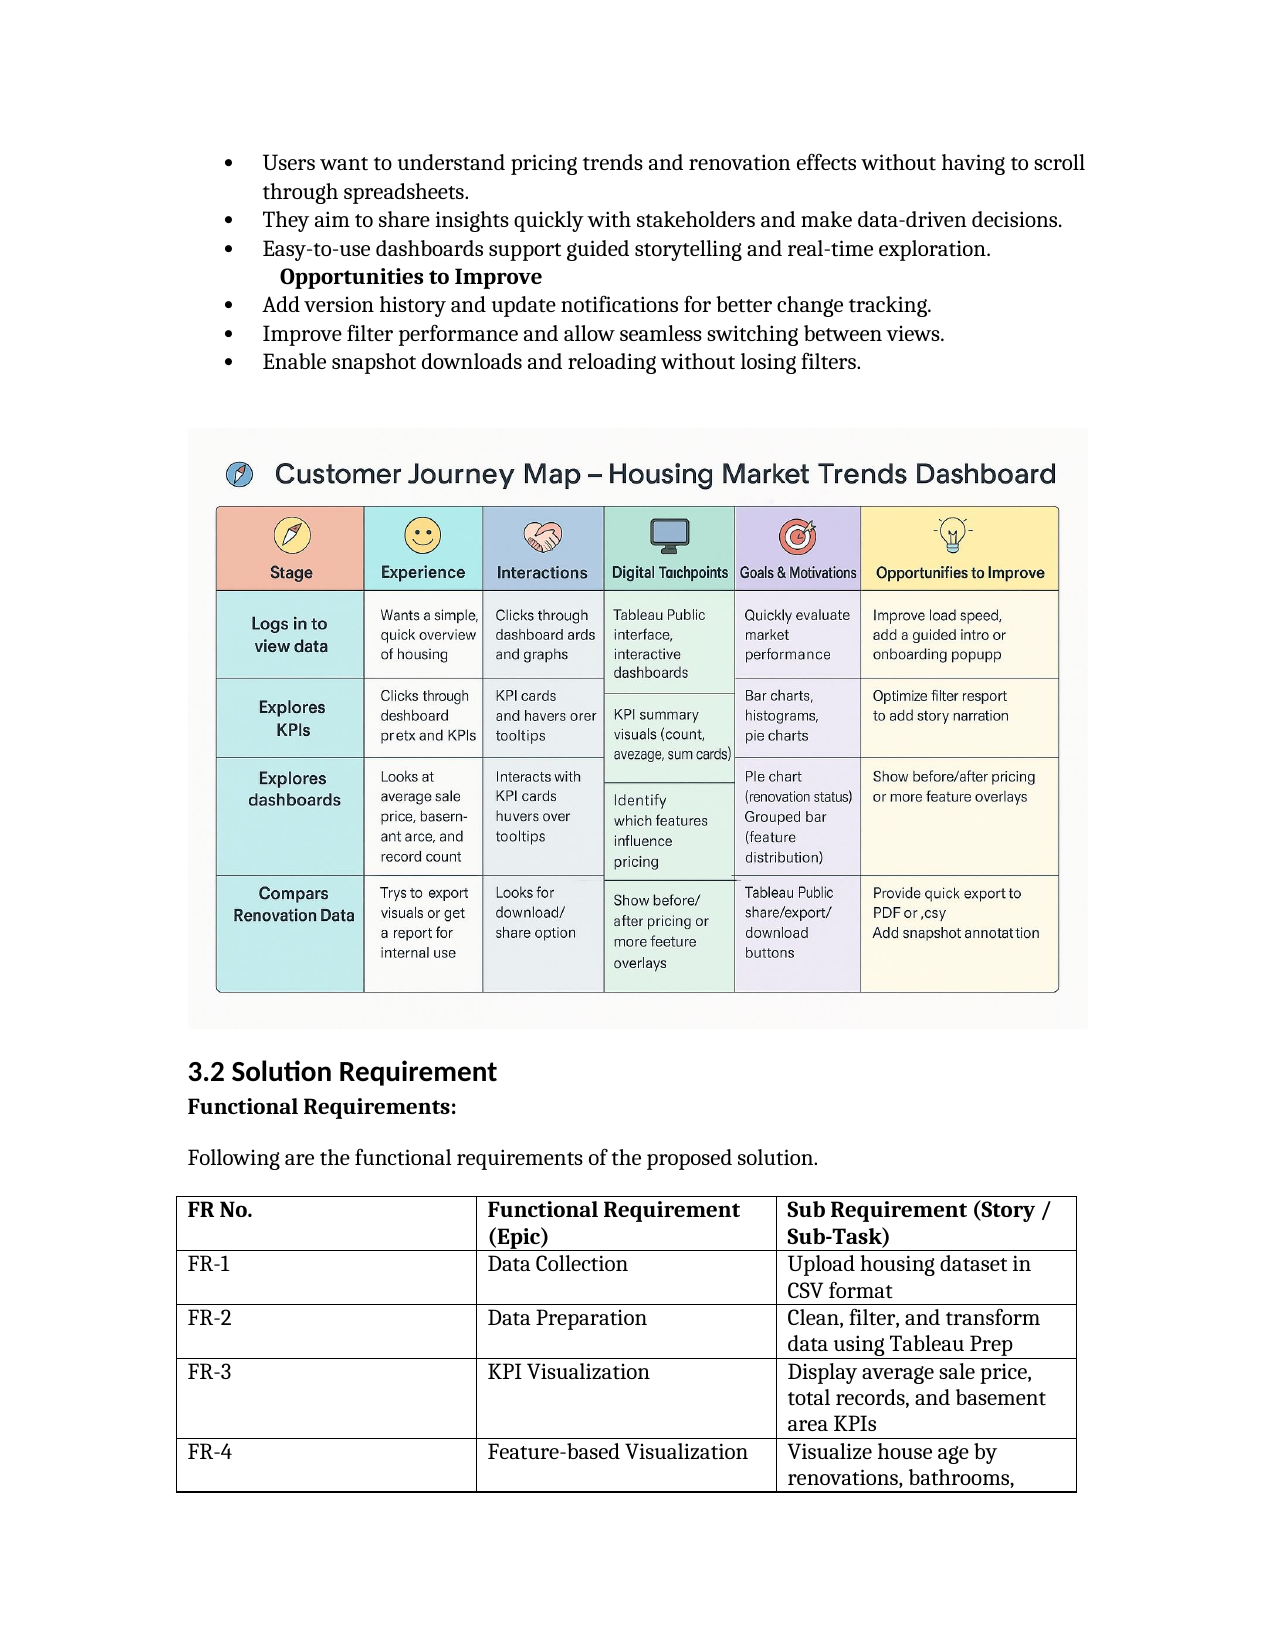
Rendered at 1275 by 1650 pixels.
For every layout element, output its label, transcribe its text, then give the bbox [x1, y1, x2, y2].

table_header FR No. [177, 1197, 476, 1250]
table_header Sub Requirement (Story / Sub-Task) [777, 1197, 1076, 1250]
subtitle 3.2 Solution Requirement [187, 1053, 1087, 1089]
table_cell Display average sale price, total records, and basement area KPIs [777, 1359, 1076, 1438]
list Add version history and update notifications for better change tracking. [225, 292, 1087, 318]
table_cell Clean, filter, and transform data using Tableau Prep [777, 1305, 1076, 1357]
list Improve filter performance and allow seamless switching between views. [225, 321, 1087, 347]
text Functional Requirements: [187, 1094, 1087, 1121]
table_cell FR-2 [177, 1305, 476, 1357]
list They aim to share insights quickly with stakeholders and make data-driven decisions. [225, 207, 1087, 233]
table_cell Data Preparation [477, 1305, 776, 1357]
table_cell FR-3 [177, 1359, 476, 1438]
list Easy-to-use dashboards support guided storytelling and real-time exploration. [225, 235, 1087, 262]
table_cell FR-1 [177, 1251, 476, 1304]
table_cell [777, 1439, 1076, 1491]
list Enable snapshot downloads and reloading without losing filters. [225, 349, 1087, 375]
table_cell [477, 1439, 776, 1491]
list Users want to understand pricing trends and renovation effects without having to scroll through spreadsheets. [225, 150, 1087, 205]
picture [187, 428, 1088, 1029]
table_cell Upload housing dataset in CSV format [777, 1251, 1076, 1304]
table_cell FR-4 [177, 1439, 476, 1491]
table_cell KPI Visualization [477, 1359, 776, 1438]
text Opportunities to Improve [280, 264, 1087, 290]
text Following are the functional requirements of the proposed solution. [187, 1145, 1087, 1172]
table_header Functional Requirement (Epic) [477, 1197, 776, 1250]
table_cell Data Collection [477, 1251, 776, 1304]
